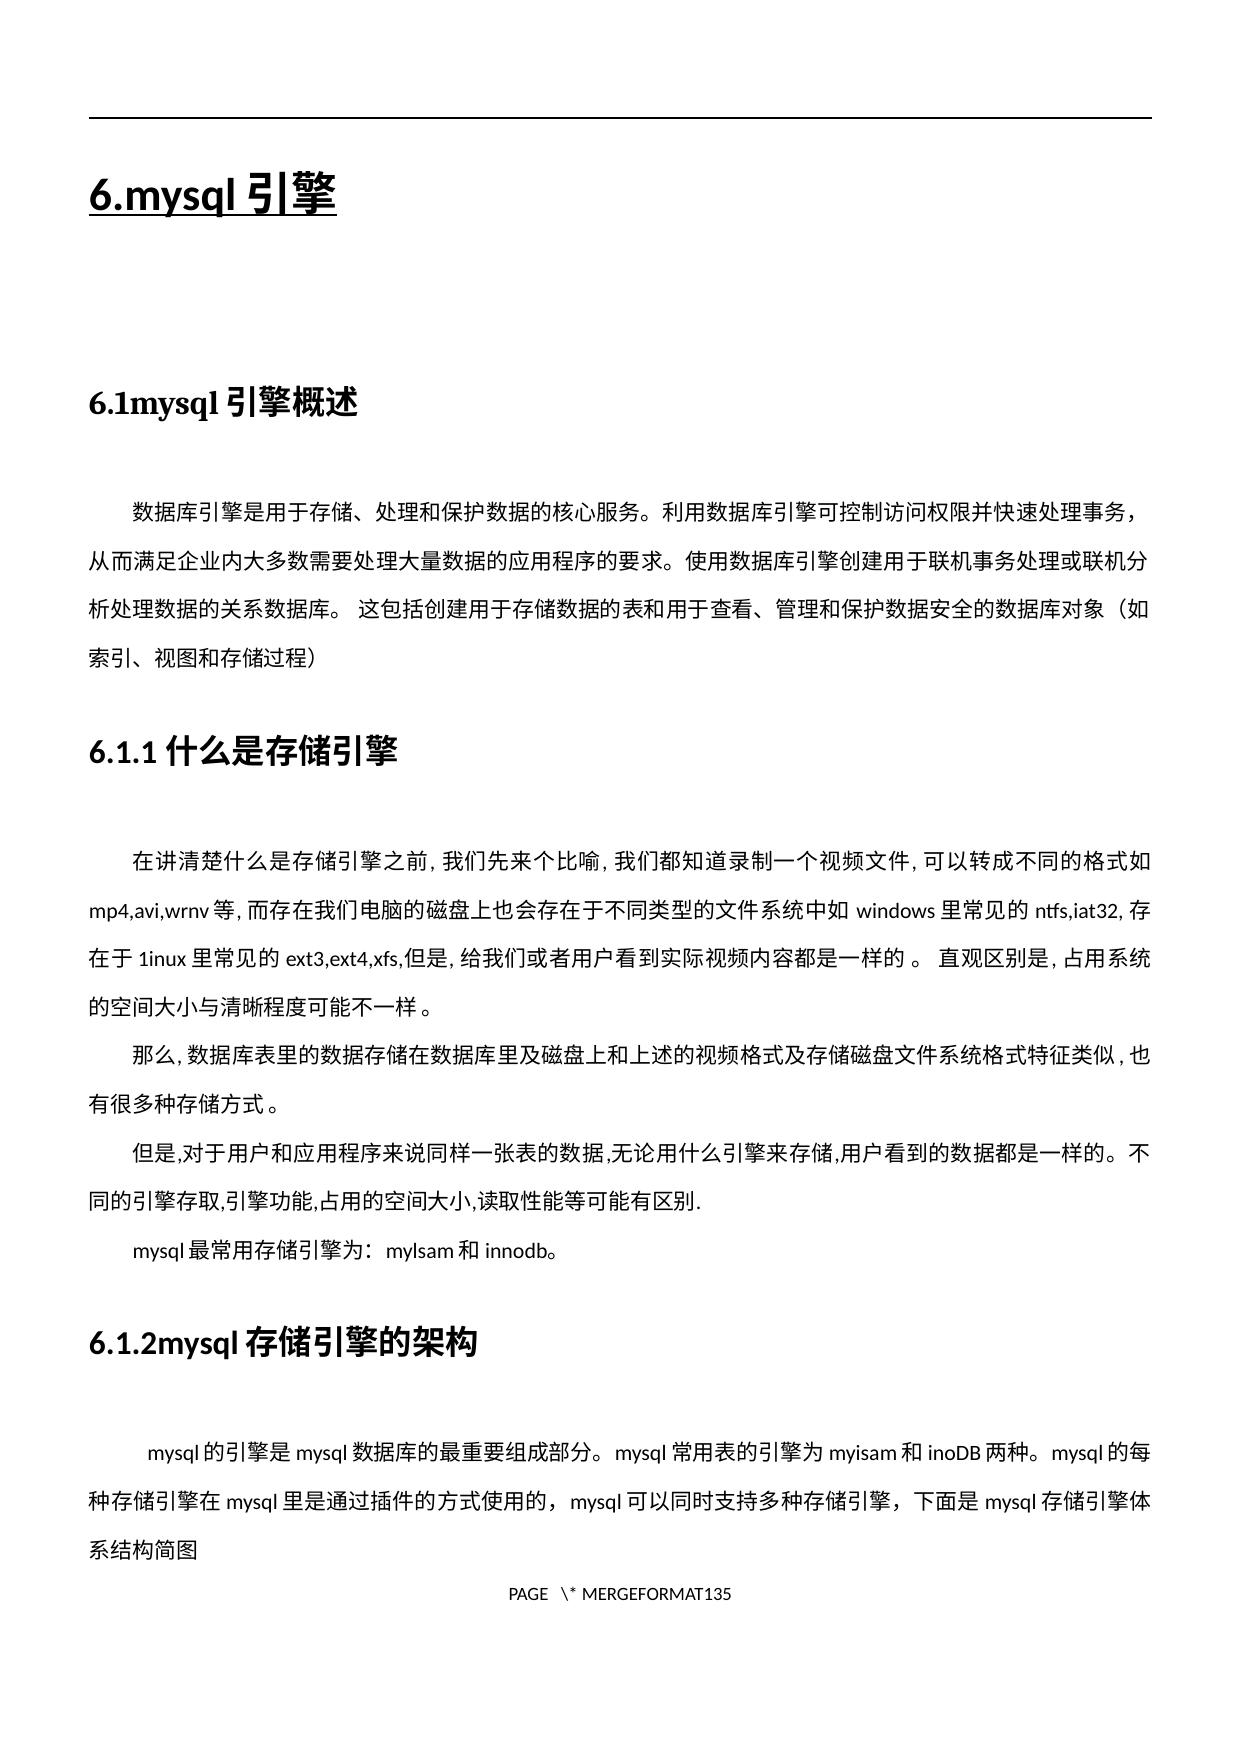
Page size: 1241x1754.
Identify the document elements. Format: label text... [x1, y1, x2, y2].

text 那么, 数据库表里的数据存储在数据库里及磁盘上和上述的视频格式及存储磁盘文件系统格式特征类似, 也有很多种存储方式 。 [89, 1038, 1152, 1119]
text 但是,对于用户和应用程序来说同样一张表的数据,无论用什么引擎来存储,用户看到的数据都是一样的。不同的引擎存取,引擎功能,占用的空间大小,读取性能等可能有区别. [89, 1135, 1152, 1216]
text 在讲清楚什么是存储引擎之前, 我们先来个比喻, 我们都知道录制一个视频文件, 可以转成不同的格式如mp4,avi,wrnv等, 而存在我们电脑的磁盘上也会存在于不同类型的文件系统中如 windows里常见的 ntfs,iat32, 存在于1inux里常见的 ext3,ext4,xfs,但是, 给我们或者用户看到实际视频内容都是一样的 。 直观区别是, 占用系统的空间大小与清晰程度可能不一样 。 [89, 843, 1152, 1022]
subtitle 6.1.2mysql存储引擎的架构 [89, 1308, 1152, 1373]
text mysql的引擎是mysql数据库的最重要组成部分。mysql常用表的引擎为myisam和inoDB两种。mysql的每种存储引擎在mysql里是通过插件的方式使用的，mysql可以同时支持多种存储引擎，下面是mysql存储引擎体系结构简图 [89, 1435, 1152, 1565]
subtitle 6.mysql引擎 [89, 142, 1152, 239]
subtitle 6.1mysql引擎概述 [89, 367, 1152, 432]
subtitle 6.1.1 什么是存储引擎 [89, 716, 1152, 781]
text mysql最常用存储引擎为：mylsam和innodb。 [89, 1232, 1152, 1265]
text 数据库引擎是用于存储、处理和保护数据的核心服务。利用数据库引擎可控制访问权限并快速处理事务，从而满足企业内大多数需要处理大量数据的应用程序的要求。使用数据库引擎创建用于联机事务处理或联机分析处理数据的关系数据库。 这包括创建用于存储数据的表和用于查看、管理和保护数据安全的数据库对象（如索引、视图和存储过程） [89, 494, 1152, 673]
